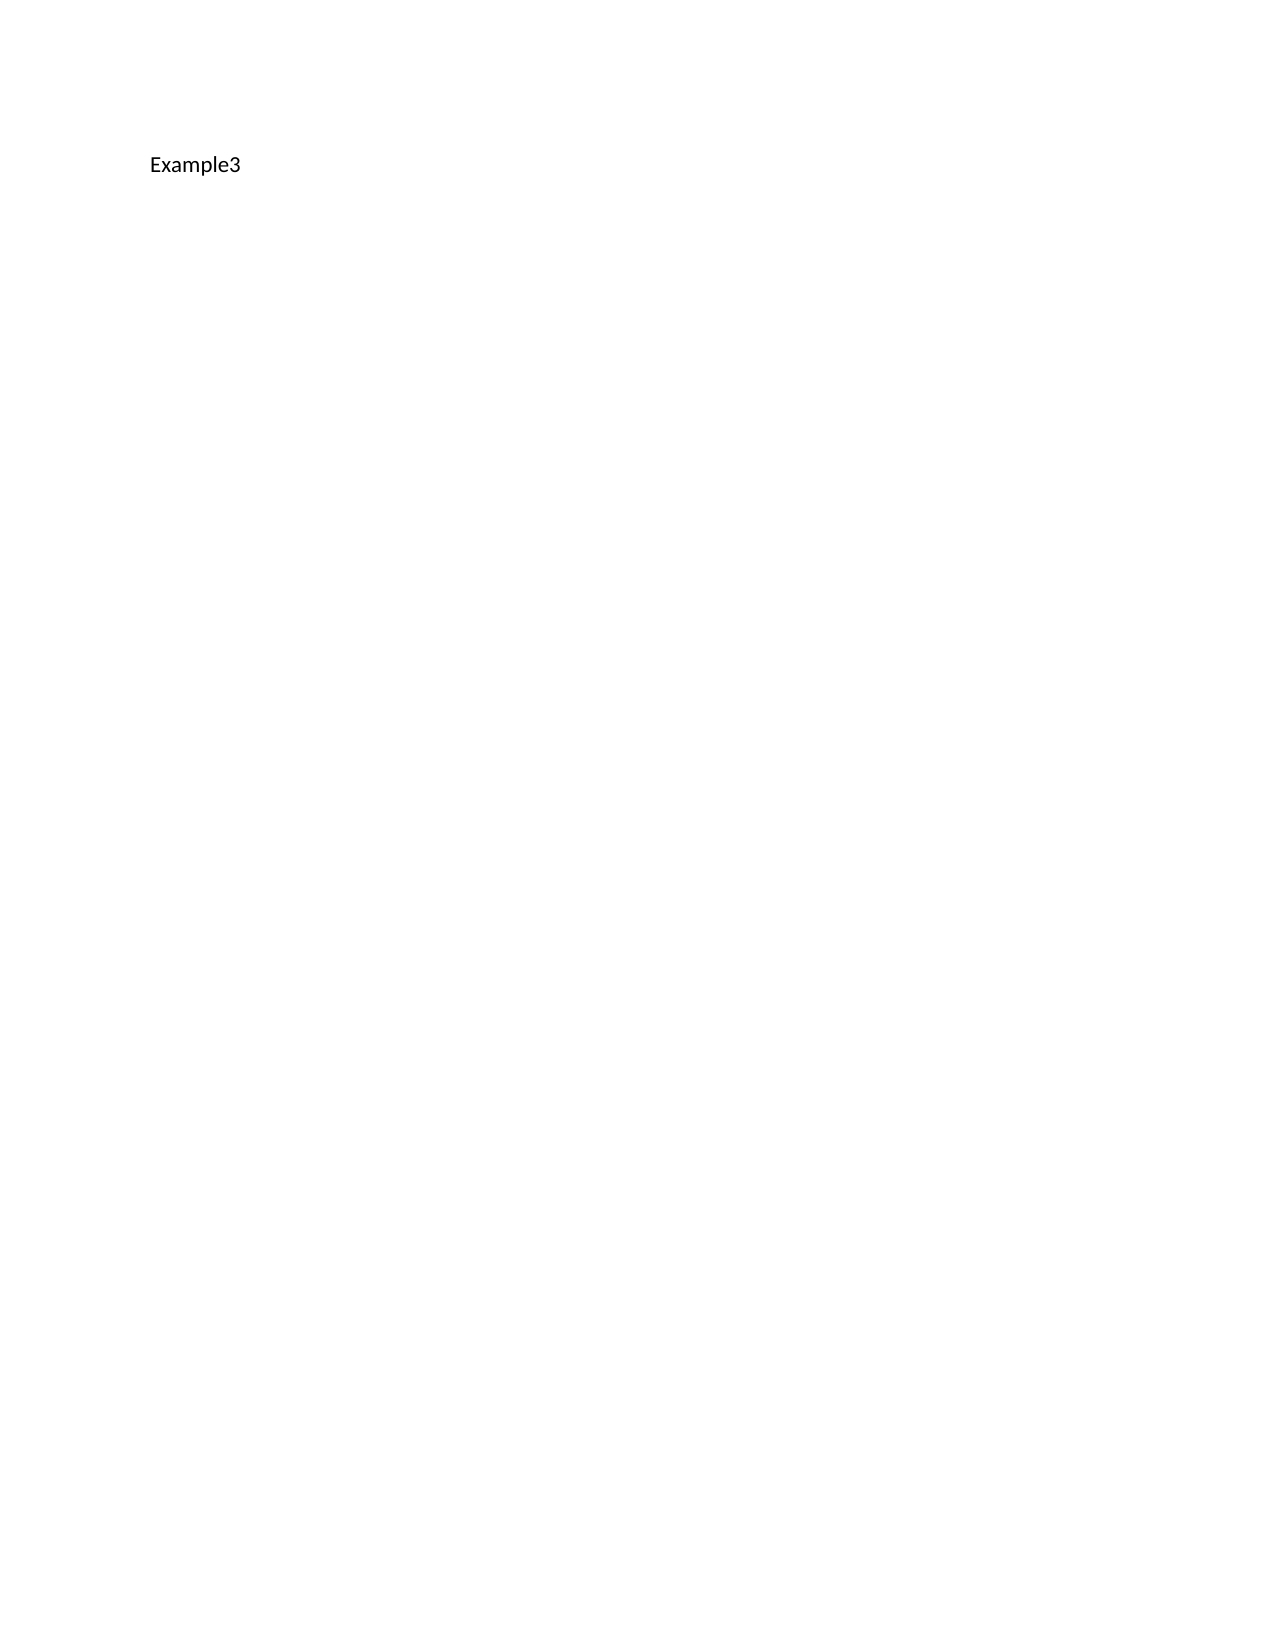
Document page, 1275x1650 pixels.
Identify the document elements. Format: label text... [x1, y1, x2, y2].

text Example3 [150, 150, 1125, 178]
